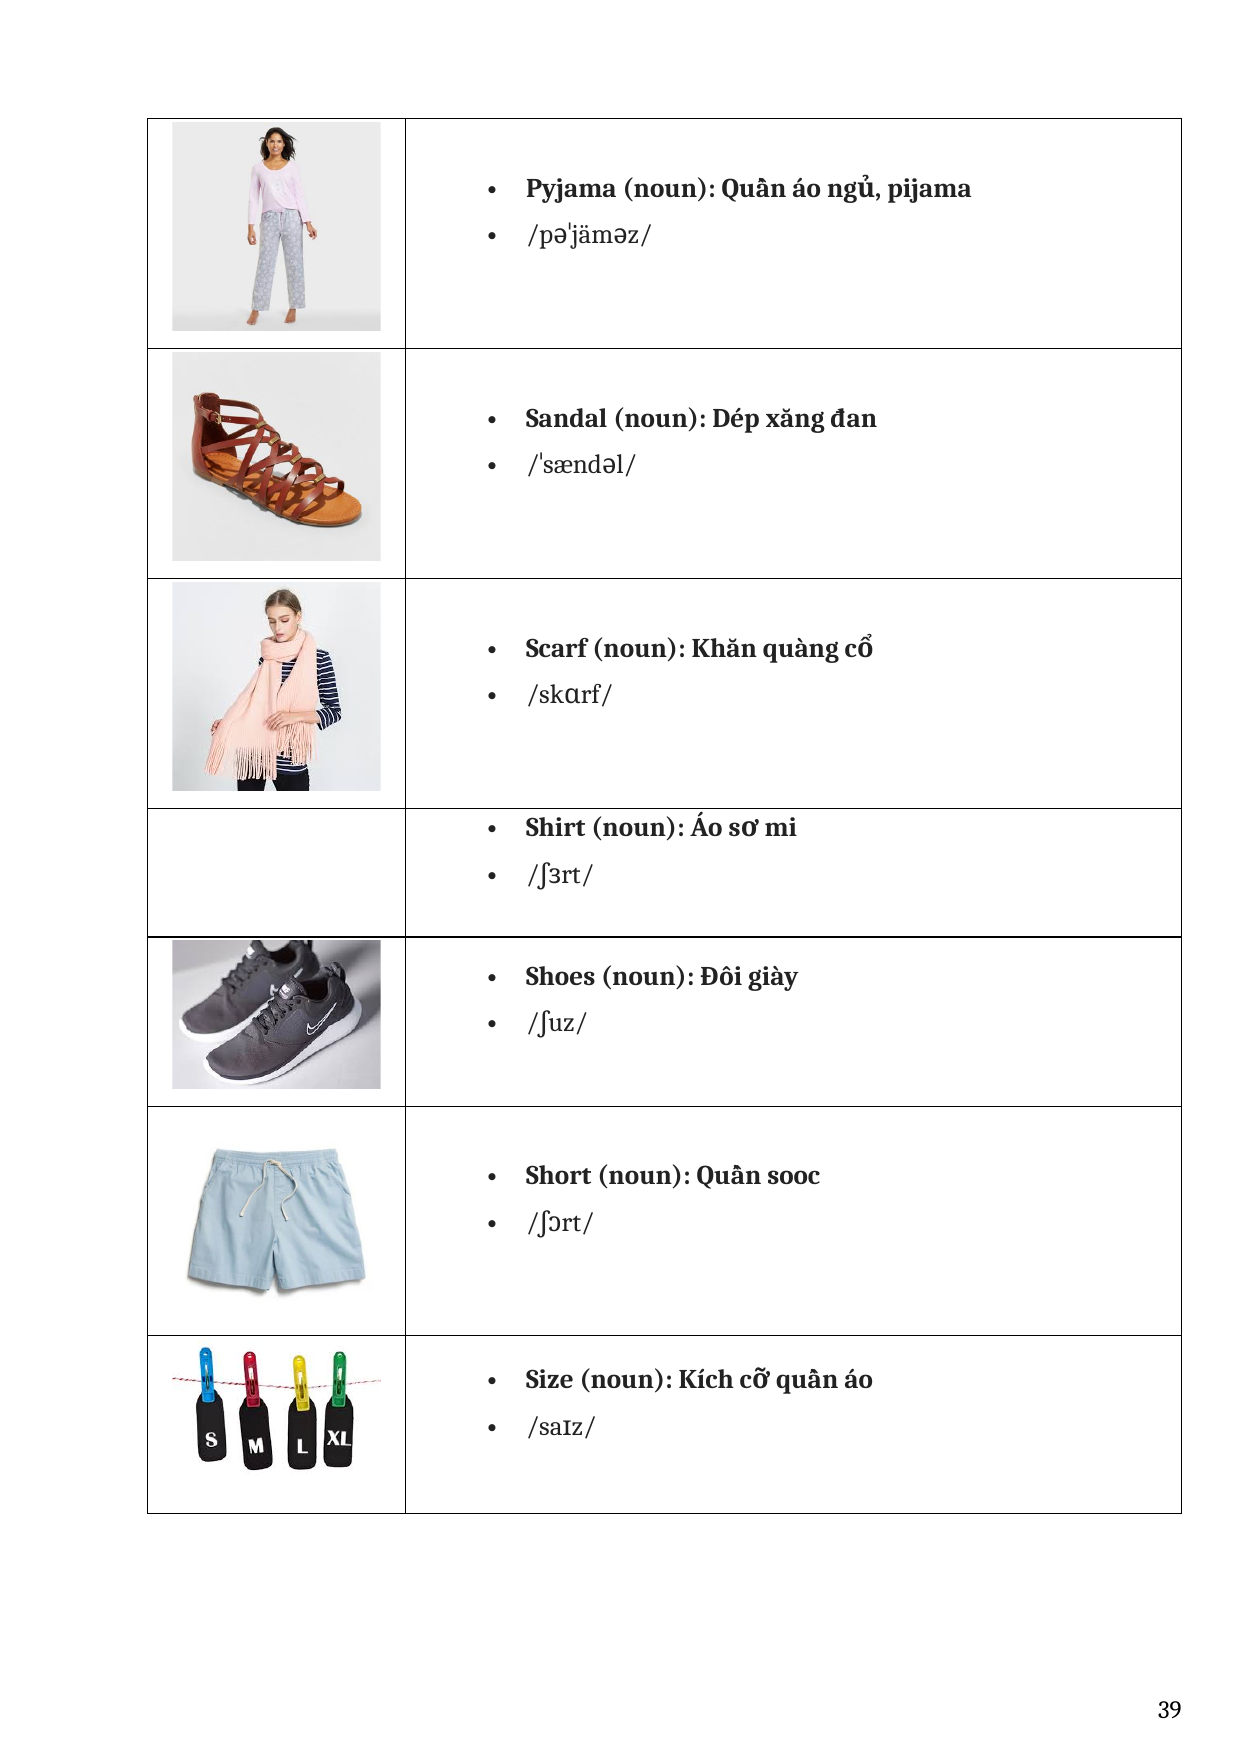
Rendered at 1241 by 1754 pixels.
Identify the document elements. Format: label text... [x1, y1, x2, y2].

table_cell Pyjama (noun): Quần áo ngủ, pijama /pəˈjäməz/ [406, 119, 1181, 348]
table_cell [148, 579, 405, 808]
picture [172, 940, 381, 1089]
table_cell Shoes (noun): Đôi giày /ʃuz/ [406, 938, 1181, 1106]
picture [172, 582, 381, 791]
picture [172, 352, 381, 561]
picture [172, 1339, 381, 1496]
table_cell Size (noun): Kích cỡ quần áo /saɪz/ [406, 1336, 1181, 1513]
table_cell Scarf (noun): Khăn quàng cổ /skɑrf/ [406, 579, 1181, 808]
table_cell Short (noun): Quần sooc /ʃɔrt/ [406, 1107, 1181, 1335]
table_cell [148, 809, 405, 936]
picture [172, 1109, 381, 1318]
table_cell [148, 349, 405, 578]
table_cell [148, 938, 405, 1106]
table_cell [148, 1336, 405, 1513]
table_cell Sandal (noun): Dép xăng đan /ˈsændəl/ [406, 349, 1181, 578]
table_cell [148, 1107, 405, 1335]
table_cell Shirt (noun): Áo sơ mi /ʃɜrt/ [406, 809, 1181, 936]
picture [172, 122, 381, 331]
table_cell [148, 119, 405, 348]
